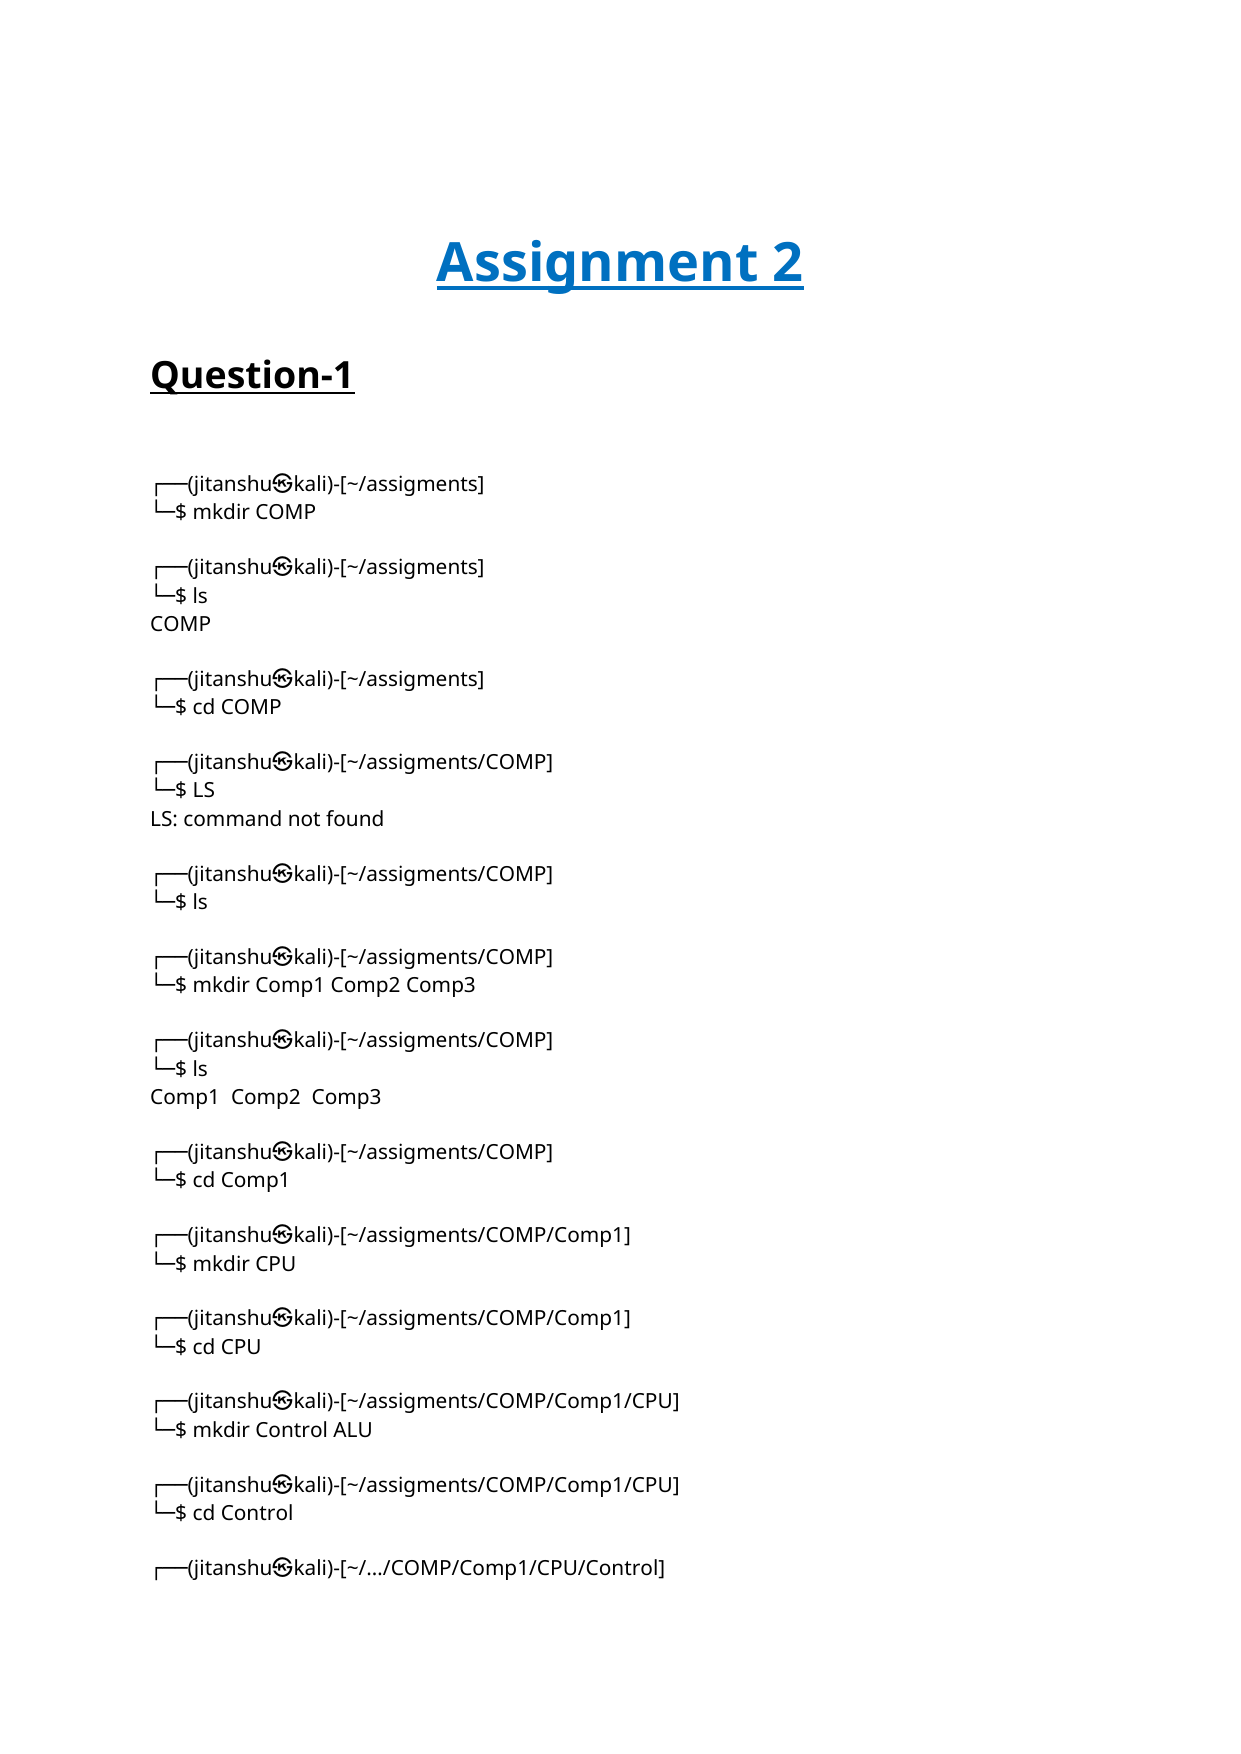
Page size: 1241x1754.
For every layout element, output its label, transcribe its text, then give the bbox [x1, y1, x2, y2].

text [150, 1553, 1090, 1582]
text └─$ cd COMP [150, 692, 1090, 721]
text └─$ cd CPU [150, 1332, 1090, 1360]
text └─$ cd Control [150, 1498, 1090, 1527]
text ┌──(jitanshu㉿kali)-[~/assigments/COMP/Comp1/CPU] [150, 1470, 1090, 1498]
text ┌──(jitanshu㉿kali)-[~/assigments] [150, 552, 1090, 581]
text ┌──(jitanshu㉿kali)-[~/assigments/COMP] [150, 747, 1090, 776]
text ┌──(jitanshu㉿kali)-[~/assigments/COMP/Comp1/CPU] [150, 1387, 1090, 1415]
text ┌──(jitanshu㉿kali)-[~/assigments/COMP/Comp1] [150, 1220, 1090, 1249]
text ┌──(jitanshu㉿kali)-[~/assigments] [150, 664, 1090, 692]
text ┌──(jitanshu㉿kali)-[~/assigments/COMP] [150, 859, 1090, 887]
text └─$ mkdir Control ALU [150, 1415, 1090, 1443]
text ┌──(jitanshu㉿kali)-[~/assigments] [150, 469, 1090, 497]
text └─$ mkdir CPU [150, 1249, 1090, 1277]
text Assignment 2 [150, 224, 1090, 297]
text ┌──(jitanshu㉿kali)-[~/assigments/COMP] [150, 942, 1090, 971]
text └─$ ls [150, 581, 1090, 609]
text COMP [150, 609, 1090, 638]
text └─$ ls [150, 1054, 1090, 1082]
text Question-1 [150, 348, 1090, 399]
text └─$ mkdir Comp1 Comp2 Comp3 [150, 971, 1090, 999]
text ┌──(jitanshu㉿kali)-[~/assigments/COMP/Comp1] [150, 1303, 1090, 1332]
text └─$ mkdir COMP [150, 497, 1090, 526]
text ┌──(jitanshu㉿kali)-[~/assigments/COMP] [150, 1025, 1090, 1054]
text LS: command not found [150, 804, 1090, 832]
text └─$ cd Comp1 [150, 1165, 1090, 1194]
text └─$ LS [150, 776, 1090, 804]
text Comp1 Comp2 Comp3 [150, 1082, 1090, 1111]
text └─$ ls [150, 887, 1090, 916]
text ┌──(jitanshu㉿kali)-[~/assigments/COMP] [150, 1137, 1090, 1165]
